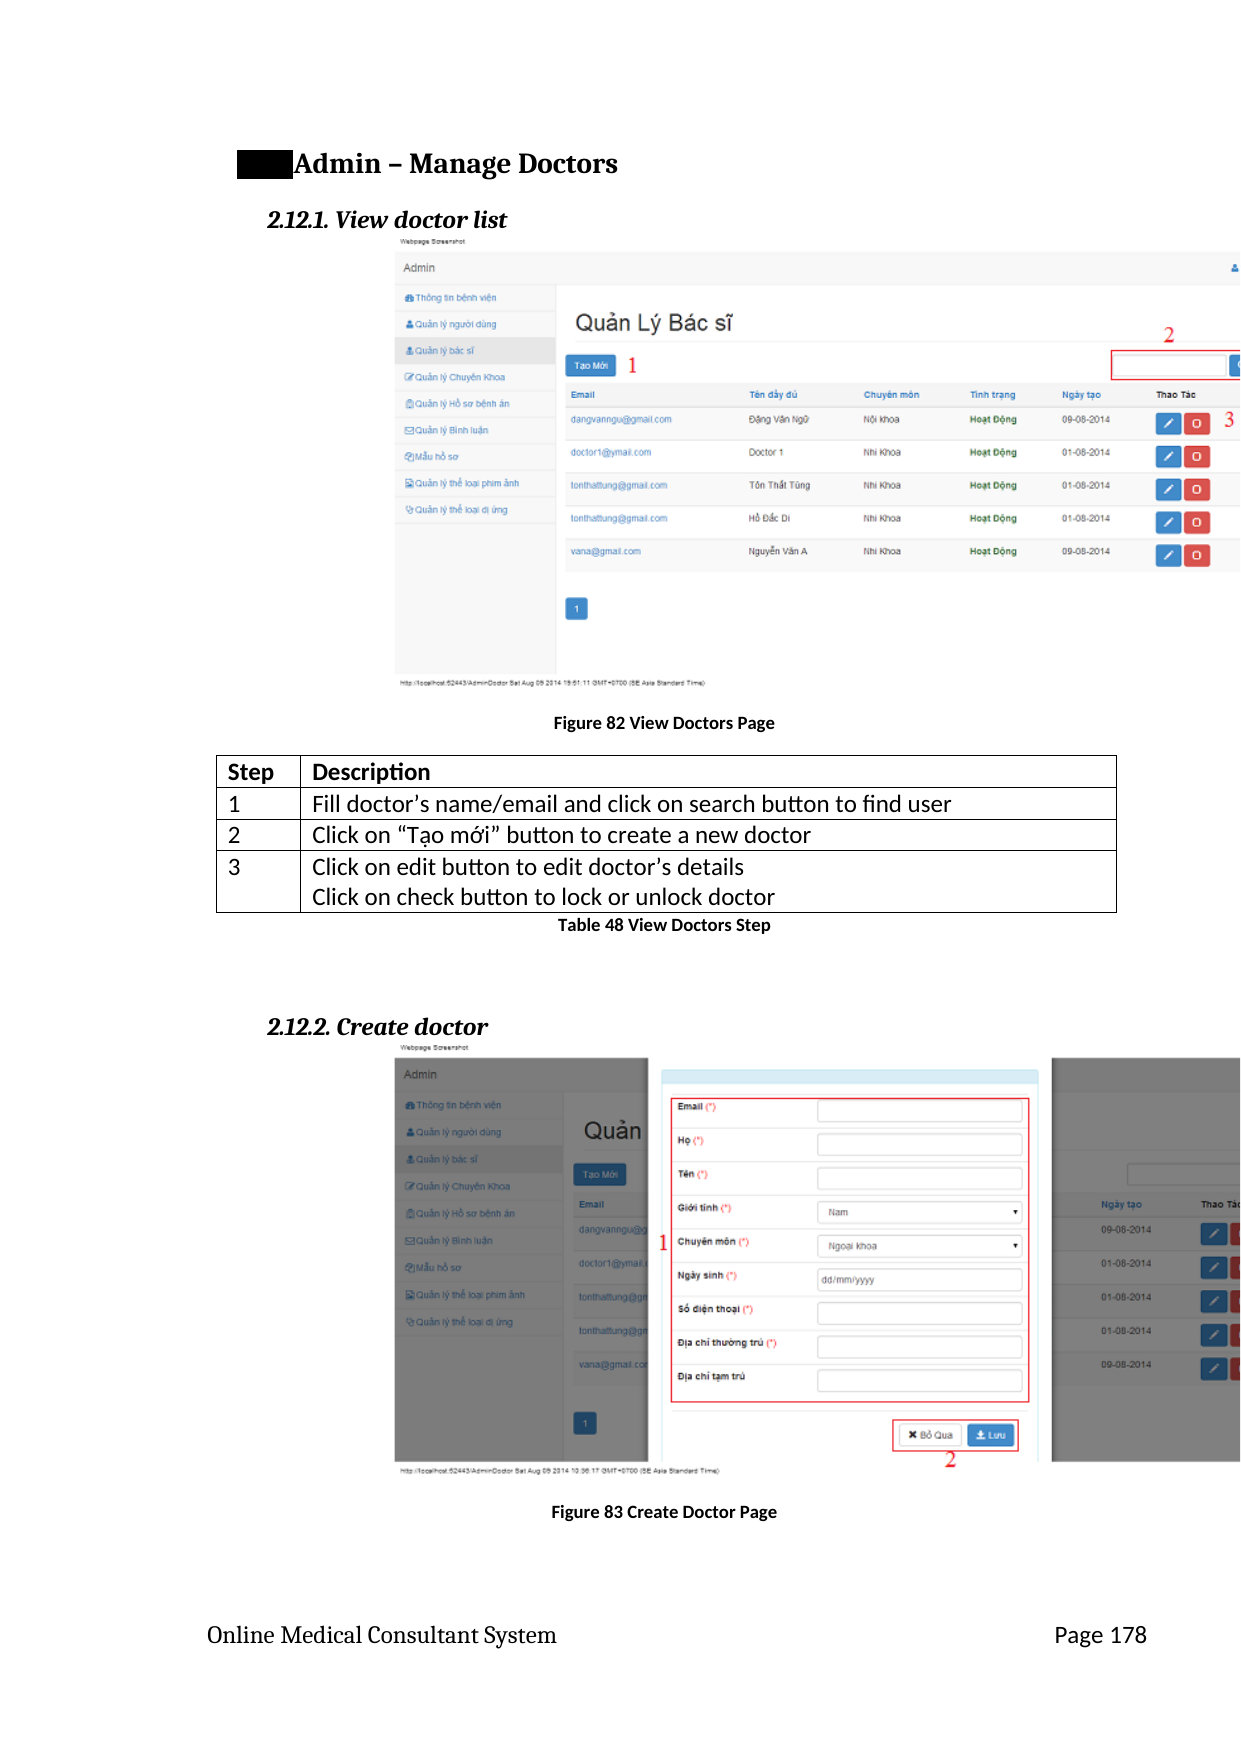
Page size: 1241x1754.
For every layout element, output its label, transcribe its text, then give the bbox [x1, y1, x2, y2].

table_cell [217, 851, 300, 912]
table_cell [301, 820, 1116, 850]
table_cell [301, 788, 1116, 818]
subtitle Admin – Manage Doctors [237, 147, 1122, 181]
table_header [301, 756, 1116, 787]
picture [394, 1045, 1241, 1475]
subtitle Create doctor [267, 1013, 1122, 1041]
picture [394, 239, 1241, 687]
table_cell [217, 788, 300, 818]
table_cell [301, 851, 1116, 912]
subtitle View doctor list [267, 206, 1122, 235]
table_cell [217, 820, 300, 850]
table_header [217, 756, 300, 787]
